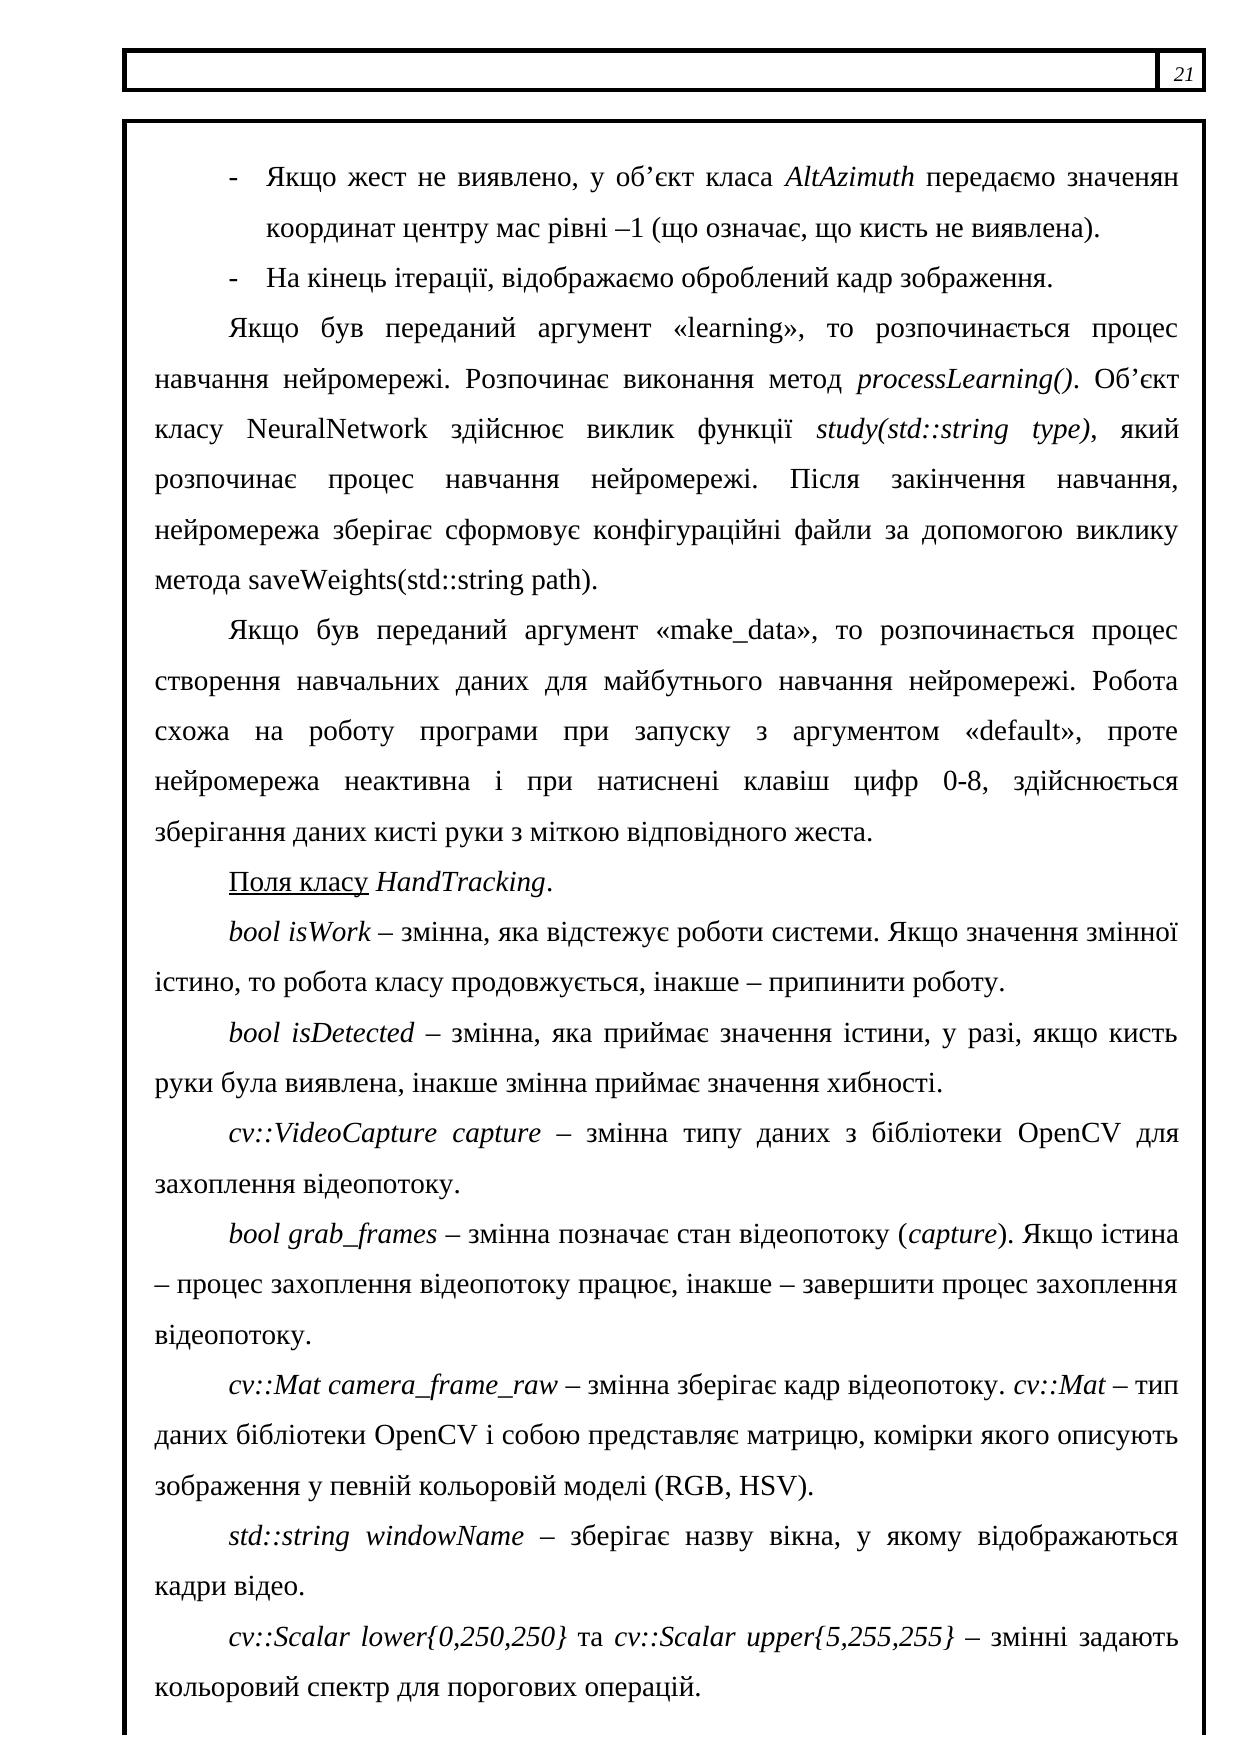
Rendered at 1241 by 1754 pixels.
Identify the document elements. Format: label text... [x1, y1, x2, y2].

table_cell [127, 53, 1155, 88]
table_header Якщо жест не виявлено, у об’єкт класа AltAzimuth передаємо значенян координат центру мас рівні –1 (що означає, що кисть не виявлена). На кінець ітерації, відображаємо оброблений кадр зображення. Якщо був переданий аргумент «learning», то розпочинається процес навчання нейромережі. Розпочинає виконання метод processLearning(). Об’єкт класу NeuralNetwork здійснює виклик функції study(std::string type), який розпочинає процес навчання нейромережі. Після закінчення навчання, нейромережа зберігає сформовує конфігураційні файли за допомогою виклику метода saveWeights(std::string path). Якщо був переданий аргумент «make_data», то розпочинається процес створення навчальних даних для майбутнього навчання нейромережі. Робота схожа на роботу програми при запуску з аргументом «default», проте нейромережа неактивна і при натиснені клавіш цифр 0-8, здійснюється зберігання даних кисті руки з міткою відповідного жеста. Поля класу HandTracking. bool isWork – змінна, яка відстежує роботи системи. Якщо значення змінної істино, то робота класу продовжується, інакше – припинити роботу. bool isDetected – змінна, яка приймає значення істини, у разі, якщо кисть руки була виявлена, інакше змінна приймає значення хибності. cv::VideoCapture capture – змінна типу даних з бібліотеки OpenCV для захоплення відеопотоку. bool grab_frames – змінна позначає стан відеопотоку (capture). Якщо істина – процес захоплення відеопотоку працює, інакше – завершити процес захоплення відеопотоку. cv::Mat camera_frame_raw – змінна зберігає кадр відеопотоку. cv::Mat – тип даних бібліотеки OpenCV і собою представляє матрицю, комірки якого описують зображення у певній кольоровій моделі (RGB, HSV). std::string windowName – зберігає назву вікна, у якому відображаються кадри відео. cv::Scalar lower{0,250,250} та cv::Scalar upper{5,255,255} – змінні задають кольоровий спектр для порогових операцій. [127, 123, 1202, 1735]
table_cell 21 [1160, 53, 1202, 88]
